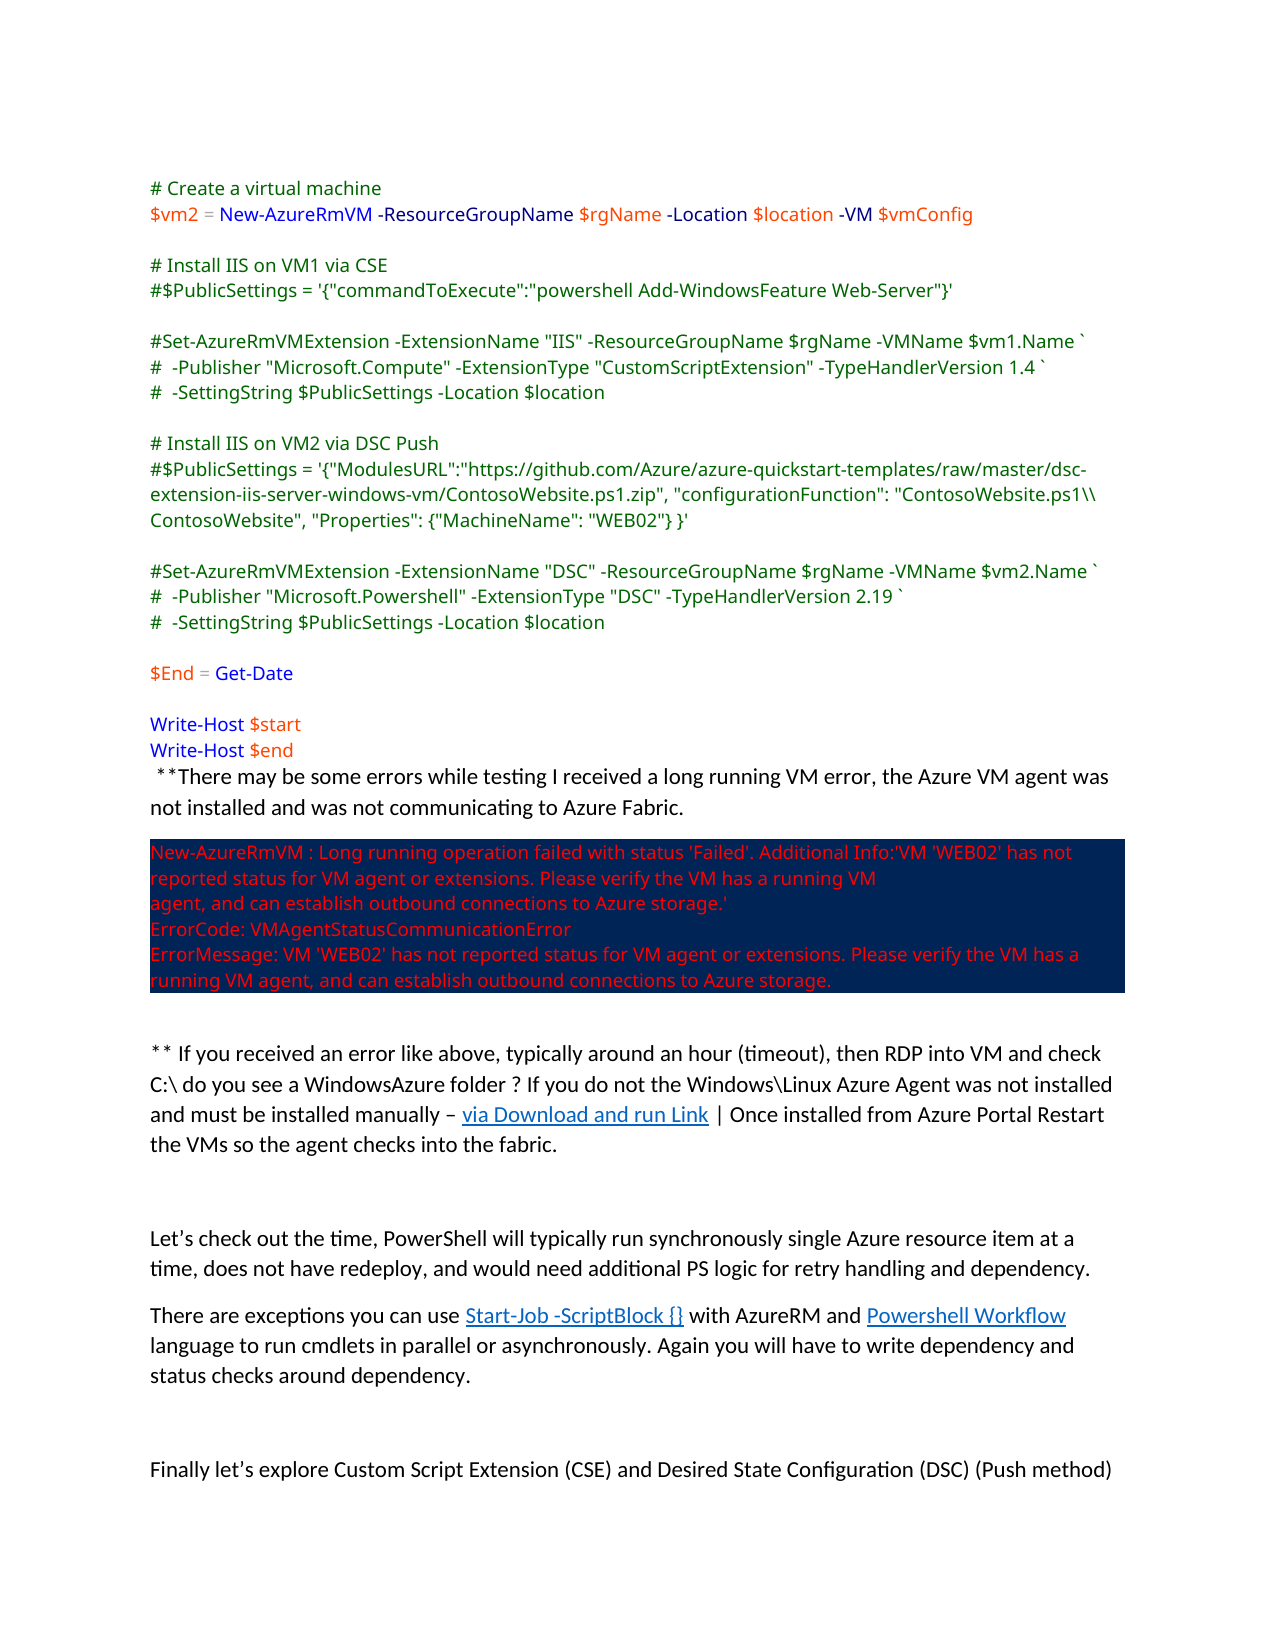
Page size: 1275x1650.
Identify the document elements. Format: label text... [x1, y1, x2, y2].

text # Create a virtual machine [150, 176, 1125, 201]
text # -Publisher "Microsoft.Powershell" -ExtensionType "DSC" -TypeHandlerVersion 2.19 ` [150, 584, 1125, 609]
text # Install IIS on VM2 via DSC Push [150, 431, 1125, 456]
text #Set-AzureRmVMExtension -ExtensionName "IIS" -ResourceGroupName $rgName -VMName $vm1.Name ` [150, 329, 1125, 354]
text ErrorMessage: VM 'WEB02' has not reported status for VM agent or extensions. Please verify the VM has a running VM agent, and can establish outbound connections to Azure storage. [150, 942, 1125, 993]
text # -Publisher "Microsoft.Compute" -ExtensionType "CustomScriptExtension" -TypeHandlerVersion 1.4 ` [150, 354, 1125, 380]
text #Set-AzureRmVMExtension -ExtensionName "DSC" -ResourceGroupName $rgName -VMName $vm2.Name ` [150, 558, 1125, 584]
text # -SettingString $PublicSettings -Location $location [150, 380, 1125, 405]
text Write-Host $start [150, 711, 1125, 737]
text #$PublicSettings = '{"commandToExecute":"powershell Add-WindowsFeature Web-Server"}' [150, 278, 1125, 303]
text ** If you received an error like above, typically around an hour (timeout), then RDP into VM and check C:\ do you see a WindowsAzure folder ? If you do not the Windows\Linux Azure Agent was not installed and must be installed manually – via Download and run Link | Once installed from Azure Portal Restart the VMs so the agent checks into the fabric. [150, 1039, 1125, 1158]
text # -SettingString $PublicSettings -Location $location [150, 609, 1125, 635]
text # Install IIS on VM1 via CSE [150, 252, 1125, 278]
text There are exceptions you can use Start-Job -ScriptBlock {} with AzureRM and Powershell Workflow language to run cmdlets in parallel or asynchronously. Again you will have to write dependency and status checks around dependency. [150, 1301, 1125, 1389]
text $End = Get-Date [150, 660, 1125, 686]
text **There may be some errors while testing I received a long running VM error, the Azure VM agent was not installed and was not communicating to Azure Fabric. [150, 762, 1125, 821]
text New-AzureRmVM : Long running operation failed with status 'Failed'. Additional Info:'VM 'WEB02' has not reported status for VM agent or extensions. Please verify the VM has a running VM [150, 839, 1125, 891]
text Let’s check out the time, PowerShell will typically run synchronously single Azure resource item at a time, does not have redeploy, and would need additional PS logic for retry handling and dependency. [150, 1224, 1125, 1282]
text ErrorCode: VMAgentStatusCommunicationError [150, 916, 1125, 942]
text agent, and can establish outbound connections to Azure storage.' [150, 891, 1125, 916]
text #$PublicSettings = '{"ModulesURL":"https://github.com/Azure/azure-quickstart-templates/raw/master/dsc-extension-iis-server-windows-vm/ContosoWebsite.ps1.zip", "configurationFunction": "ContosoWebsite.ps1\\ContosoWebsite", "Properties": {"MachineName": "WEB02"} }' [150, 456, 1125, 533]
text Write-Host $end [150, 737, 1125, 762]
text Finally let’s explore Custom Script Extension (CSE) and Desired State Configuration (DSC) (Push method) [150, 1455, 1125, 1483]
text $vm2 = New-AzureRmVM -ResourceGroupName $rgName -Location $location -VM $vmConfig [150, 201, 1125, 227]
